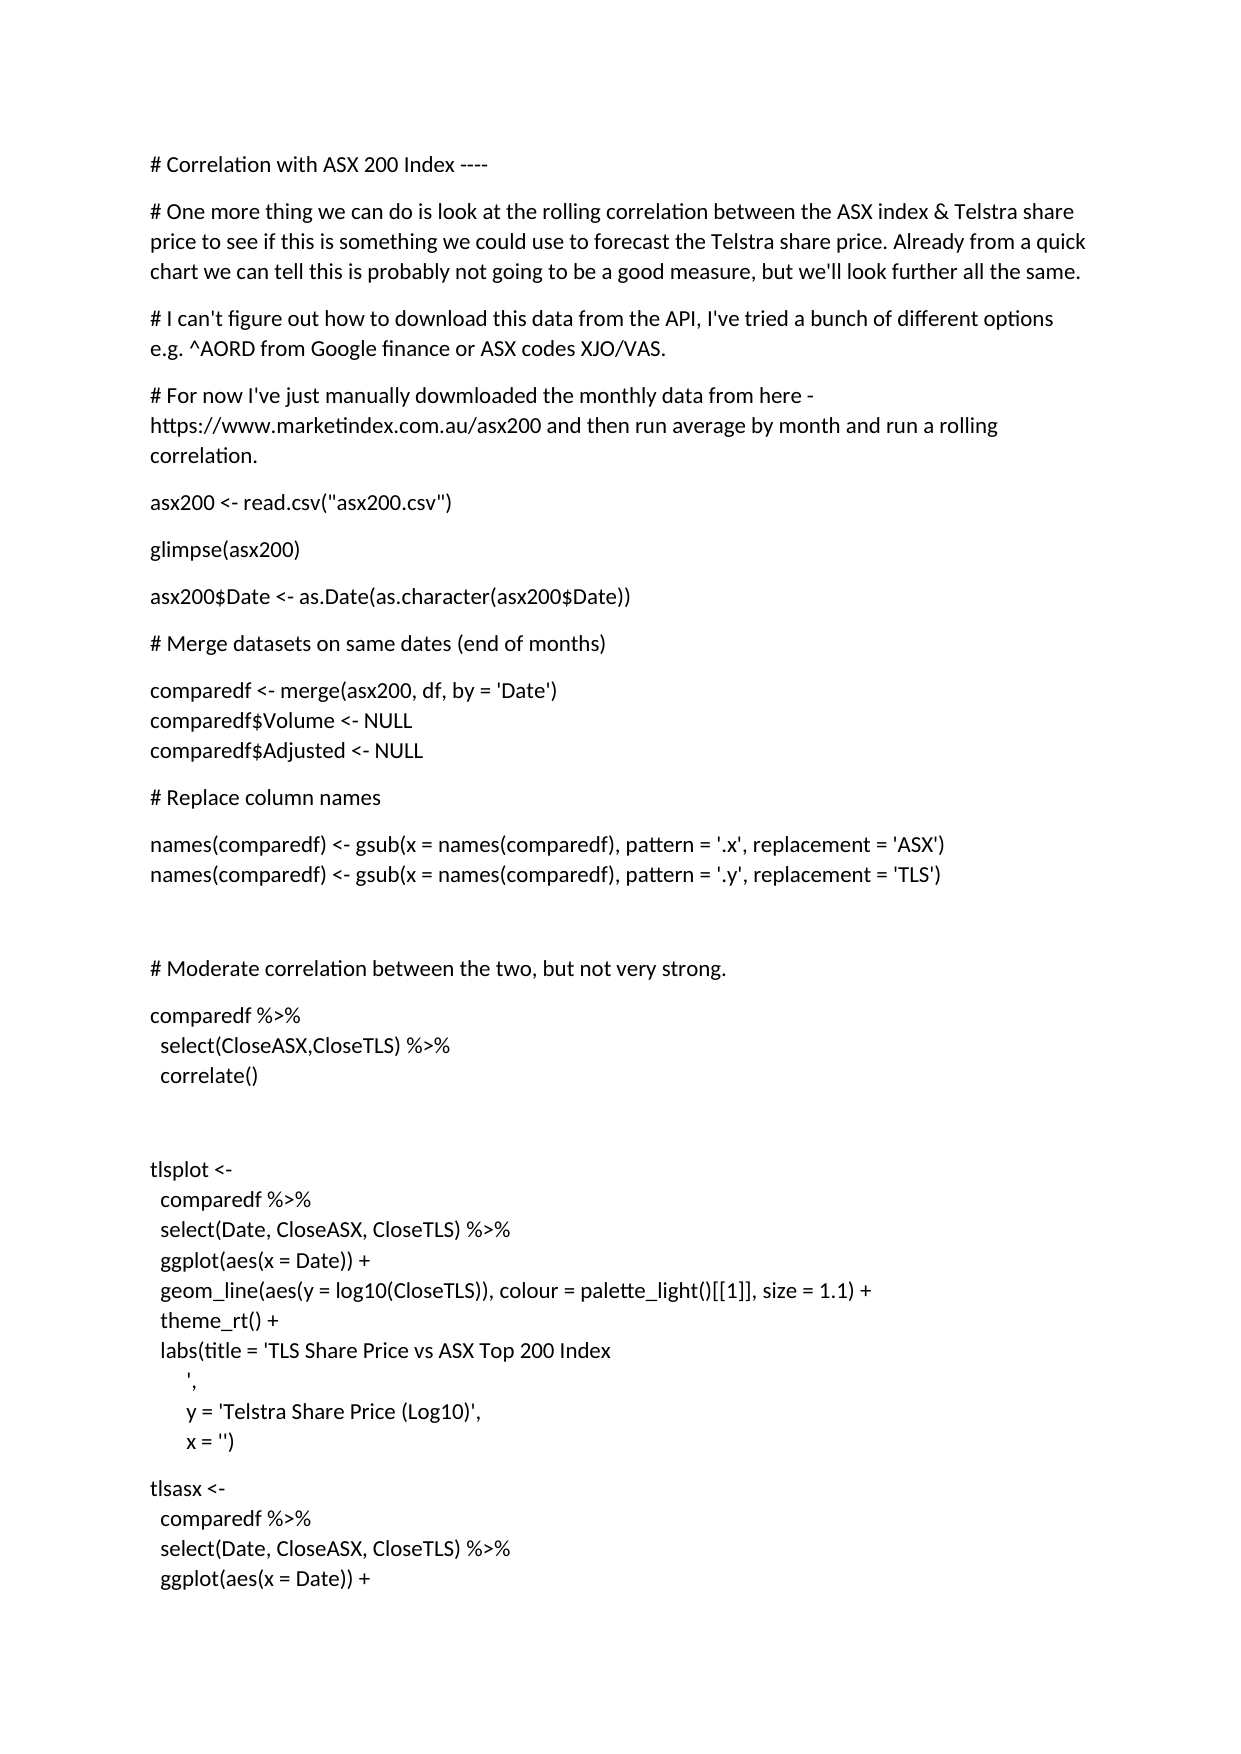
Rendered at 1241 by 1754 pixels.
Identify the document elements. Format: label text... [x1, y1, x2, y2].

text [150, 1474, 1090, 1593]
text asx200 <- read.csv("asx200.csv") [150, 488, 1090, 517]
text comparedf <- merge(asx200, df, by = 'Date') comparedf$Volume <- NULL comparedf$Adjusted <- NULL [150, 676, 1090, 764]
text # One more thing we can do is look at the rolling correlation between the ASX index & Telstra share price to see if this is something we could use to forecast the Telstra share price. Already from a quick chart we can tell this is probably not going to be a good measure, but we'll look further all the same. [150, 197, 1090, 285]
text # Correlation with ASX 200 Index ---- [150, 150, 1090, 178]
text # Moderate correlation between the two, but not very strong. [150, 954, 1090, 982]
text glimpse(asx200) [150, 535, 1090, 563]
text # Merge datasets on same dates (end of months) [150, 629, 1090, 657]
text comparedf %>% select(CloseASX,CloseTLS) %>% correlate() [150, 1001, 1090, 1089]
text # I can't figure out how to download this data from the API, I've tried a bunch of different options e.g. ^AORD from Google finance or ASX codes XJO/VAS. [150, 304, 1090, 362]
text names(comparedf) <- gsub(x = names(comparedf), pattern = '.x', replacement = 'ASX') names(comparedf) <- gsub(x = names(comparedf), pattern = '.y', replacement = 'TLS') [150, 830, 1090, 888]
text # Replace column names [150, 783, 1090, 811]
text # For now I've just manually dowmloaded the monthly data from here - https://www.marketindex.com.au/asx200 and then run average by month and run a rolling correlation. [150, 381, 1090, 470]
text asx200$Date <- as.Date(as.character(asx200$Date)) [150, 582, 1090, 610]
text tlsplot <- comparedf %>% select(Date, CloseASX, CloseTLS) %>% ggplot(aes(x = Date)) + geom_line(aes(y = log10(CloseTLS)), colour = palette_light()[[1]], size = 1.1) + theme_rt() + labs(title = 'TLS Share Price vs ASX Top 200 Index ', y = 'Telstra Share Price (Log10)', x = '') [150, 1155, 1090, 1455]
